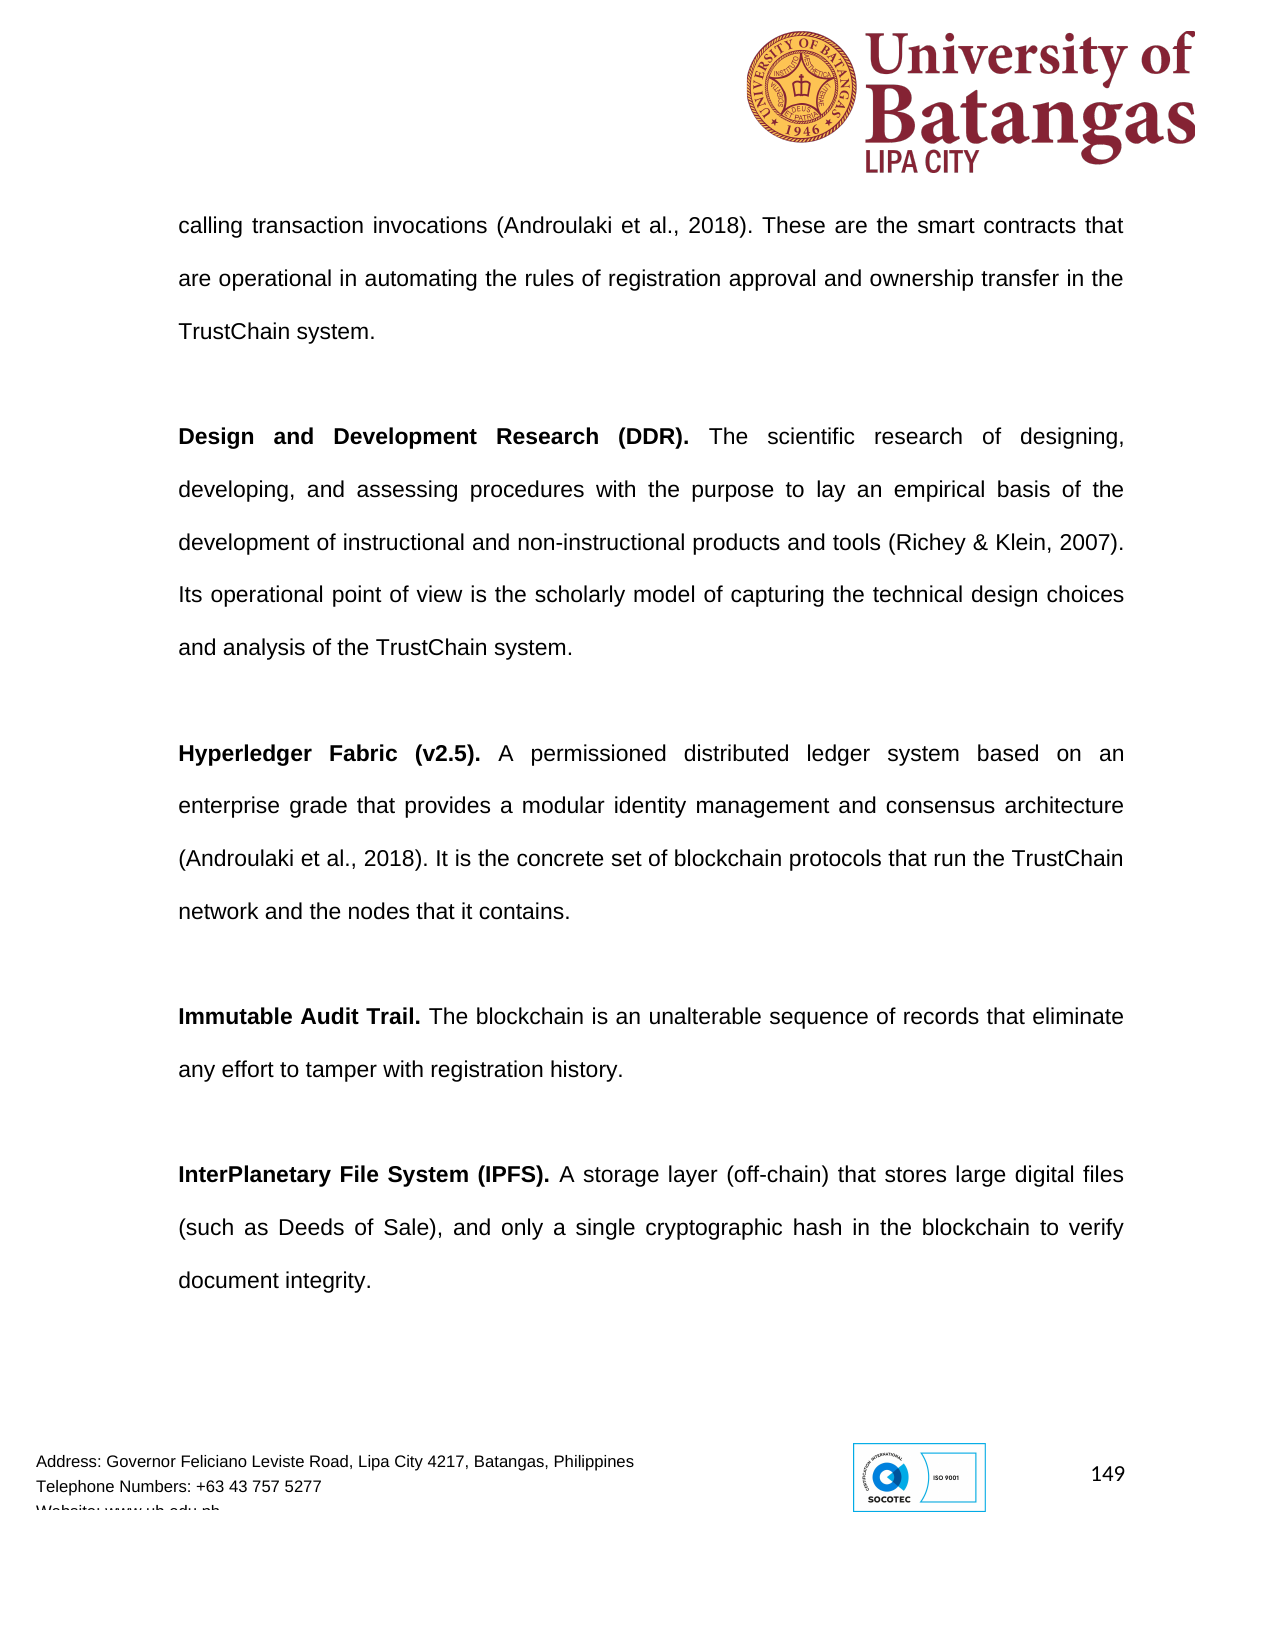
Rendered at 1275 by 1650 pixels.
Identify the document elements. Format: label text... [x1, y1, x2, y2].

picture [746, 31, 1195, 173]
text Immutable Audit Trail. The blockchain is an unalterable sequence of records that eliminate any effort to tamper with registration history. [178, 1003, 1125, 1082]
text InterPlanetary File System (IPFS). A storage layer (off-chain) that stores large digital files (such as Deeds of Sale), and only a single cryptographic hash in the blockchain to verify document integrity. [178, 1161, 1125, 1293]
text Design and Development Research (DDR). The scientific research of designing, developing, and assessing procedures with the purpose to lay an empirical basis of the development of instructional and non-instructional products and tools (Richey & Klein, 2007). Its operational point of view is the scholarly model of capturing the technical design choices and analysis of the TrustChain system. [178, 423, 1125, 661]
text Hyperledger Fabric (v2.5). A permissioned distributed ledger system based on an enterprise grade that provides a modular identity management and consensus architecture (Androulaki et al., 2018). It is the concrete set of blockchain protocols that run the TrustChain network and the nodes that it contains. [178, 739, 1125, 924]
picture [855, 1445, 986, 1510]
